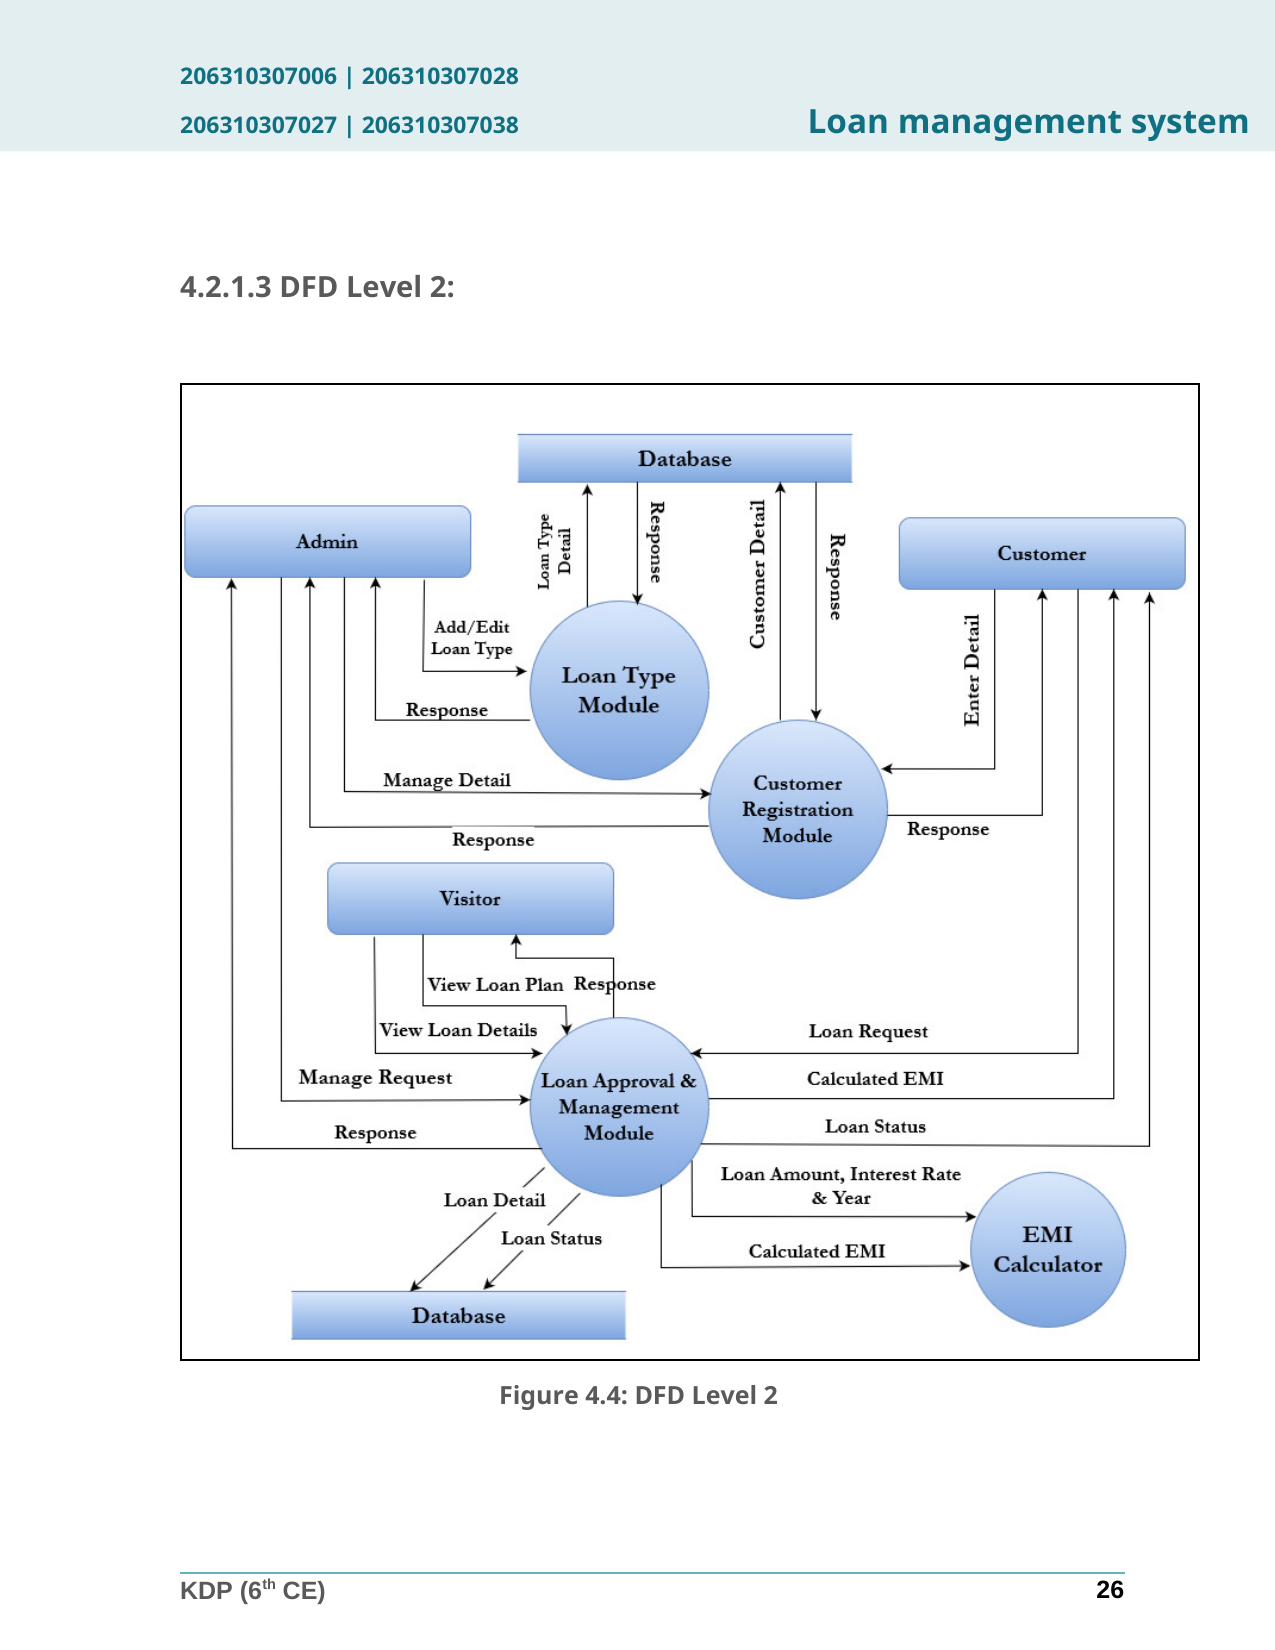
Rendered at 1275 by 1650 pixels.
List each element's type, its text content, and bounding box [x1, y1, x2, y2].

picture [182, 385, 1198, 1359]
list Figure 4.4: DFD Level 2 [152, 1378, 1125, 1412]
text 4.2.1.3 DFD Level 2: [180, 266, 1125, 306]
